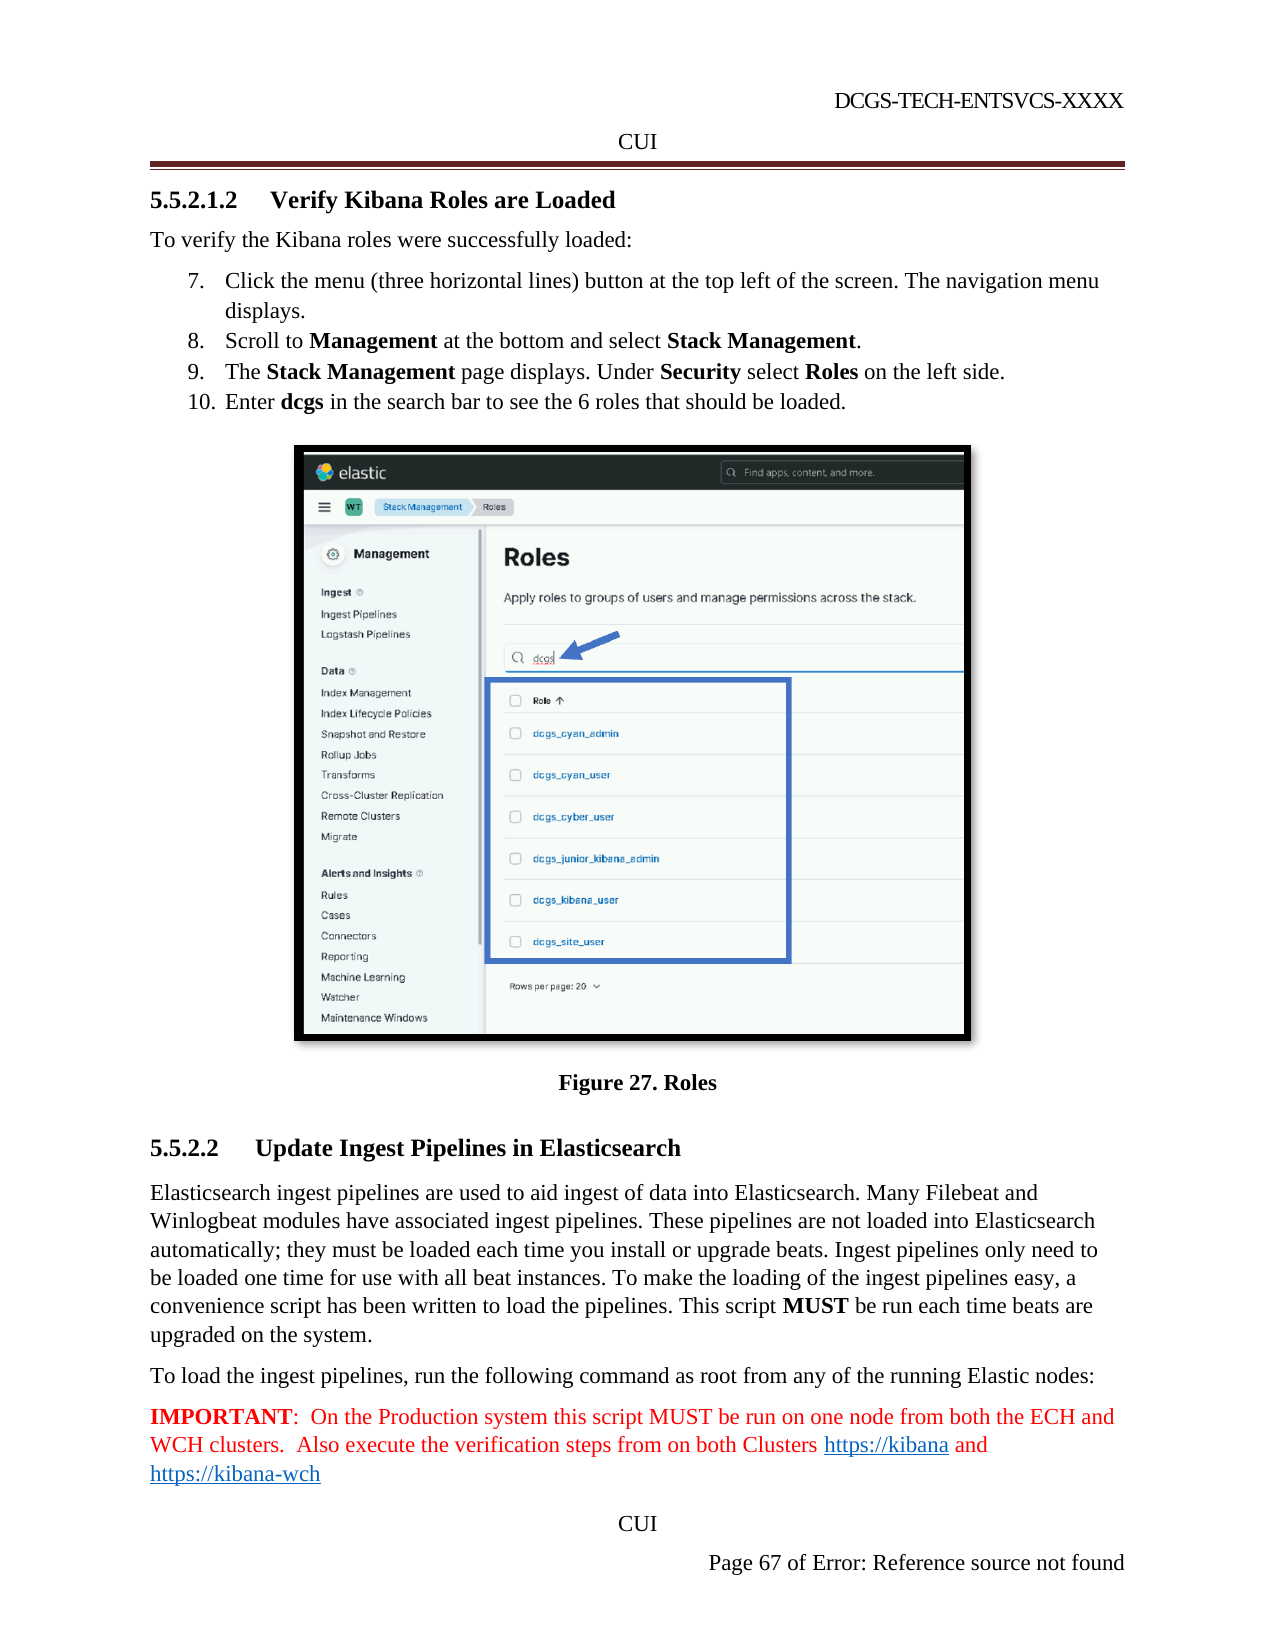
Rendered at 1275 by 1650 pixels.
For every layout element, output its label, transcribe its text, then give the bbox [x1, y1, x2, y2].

subtitle Update Ingest Pipelines in Elasticsearch [150, 1133, 1125, 1162]
text To load the ingest pipelines, run the following command as root from any of the running Elastic nodes: [150, 1362, 1125, 1388]
text IMPORTANT: On the Production system this script MUST be run on one node from both the ECH and WCH clusters. Also execute the verification steps from on both Clusters https://kibana and https://kibana-wch [150, 1403, 1125, 1486]
subtitle Verify Kibana Roles are Loaded [150, 185, 1125, 214]
list Scroll to Management at the bottom and select Stack Management. [187, 328, 1125, 354]
list Enter dcgs in the search bar to see the 6 roles that should be loaded. [187, 388, 1125, 414]
text To verify the Kibana roles were successfully loaded: [150, 226, 1125, 253]
list Click the menu (three horizontal lines) button at the top left of the screen. The navigation menu displays. [187, 267, 1125, 324]
text Elasticsearch ingest pipelines are used to aid ingest of data into Elasticsearch. Many Filebeat and Winlogbeat modules have associated ingest pipelines. These pipelines are not loaded into Elasticsearch automatically; they must be loaded each time you install or upgrade beats. Ingest pipelines only need to be loaded one time for use with all beat instances. To make the loading of the ingest pipelines easy, a convenience script has been written to load the pipelines. This script MUST be run each time beats are upgraded on the system. [150, 1179, 1125, 1347]
list The Stack Management page displays. Under Security select Roles on the left side. [187, 358, 1125, 384]
picture [300, 452, 964, 1034]
